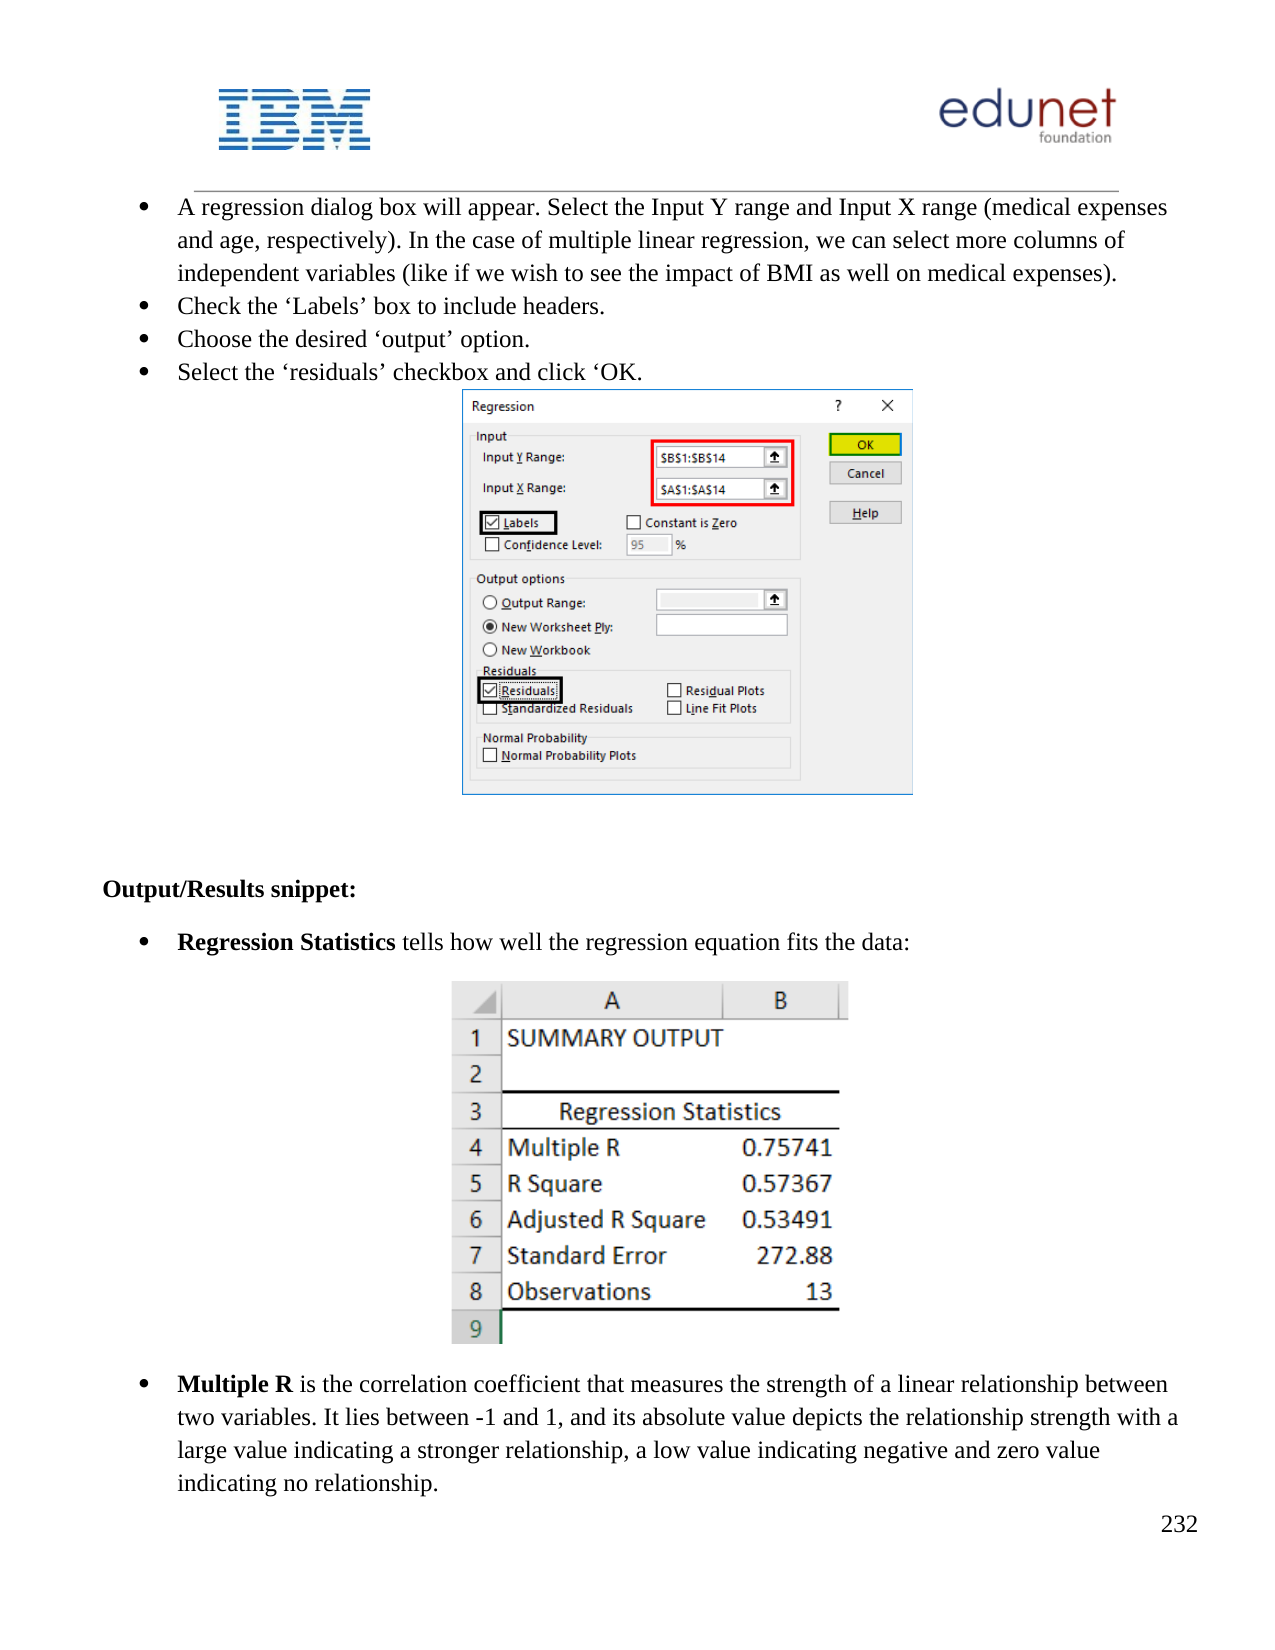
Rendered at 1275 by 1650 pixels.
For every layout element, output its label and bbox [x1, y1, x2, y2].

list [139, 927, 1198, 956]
picture [451, 981, 849, 1344]
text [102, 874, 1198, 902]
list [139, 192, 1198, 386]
picture [937, 78, 1121, 150]
picture [218, 89, 371, 150]
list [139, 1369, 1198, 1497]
picture [462, 389, 913, 795]
